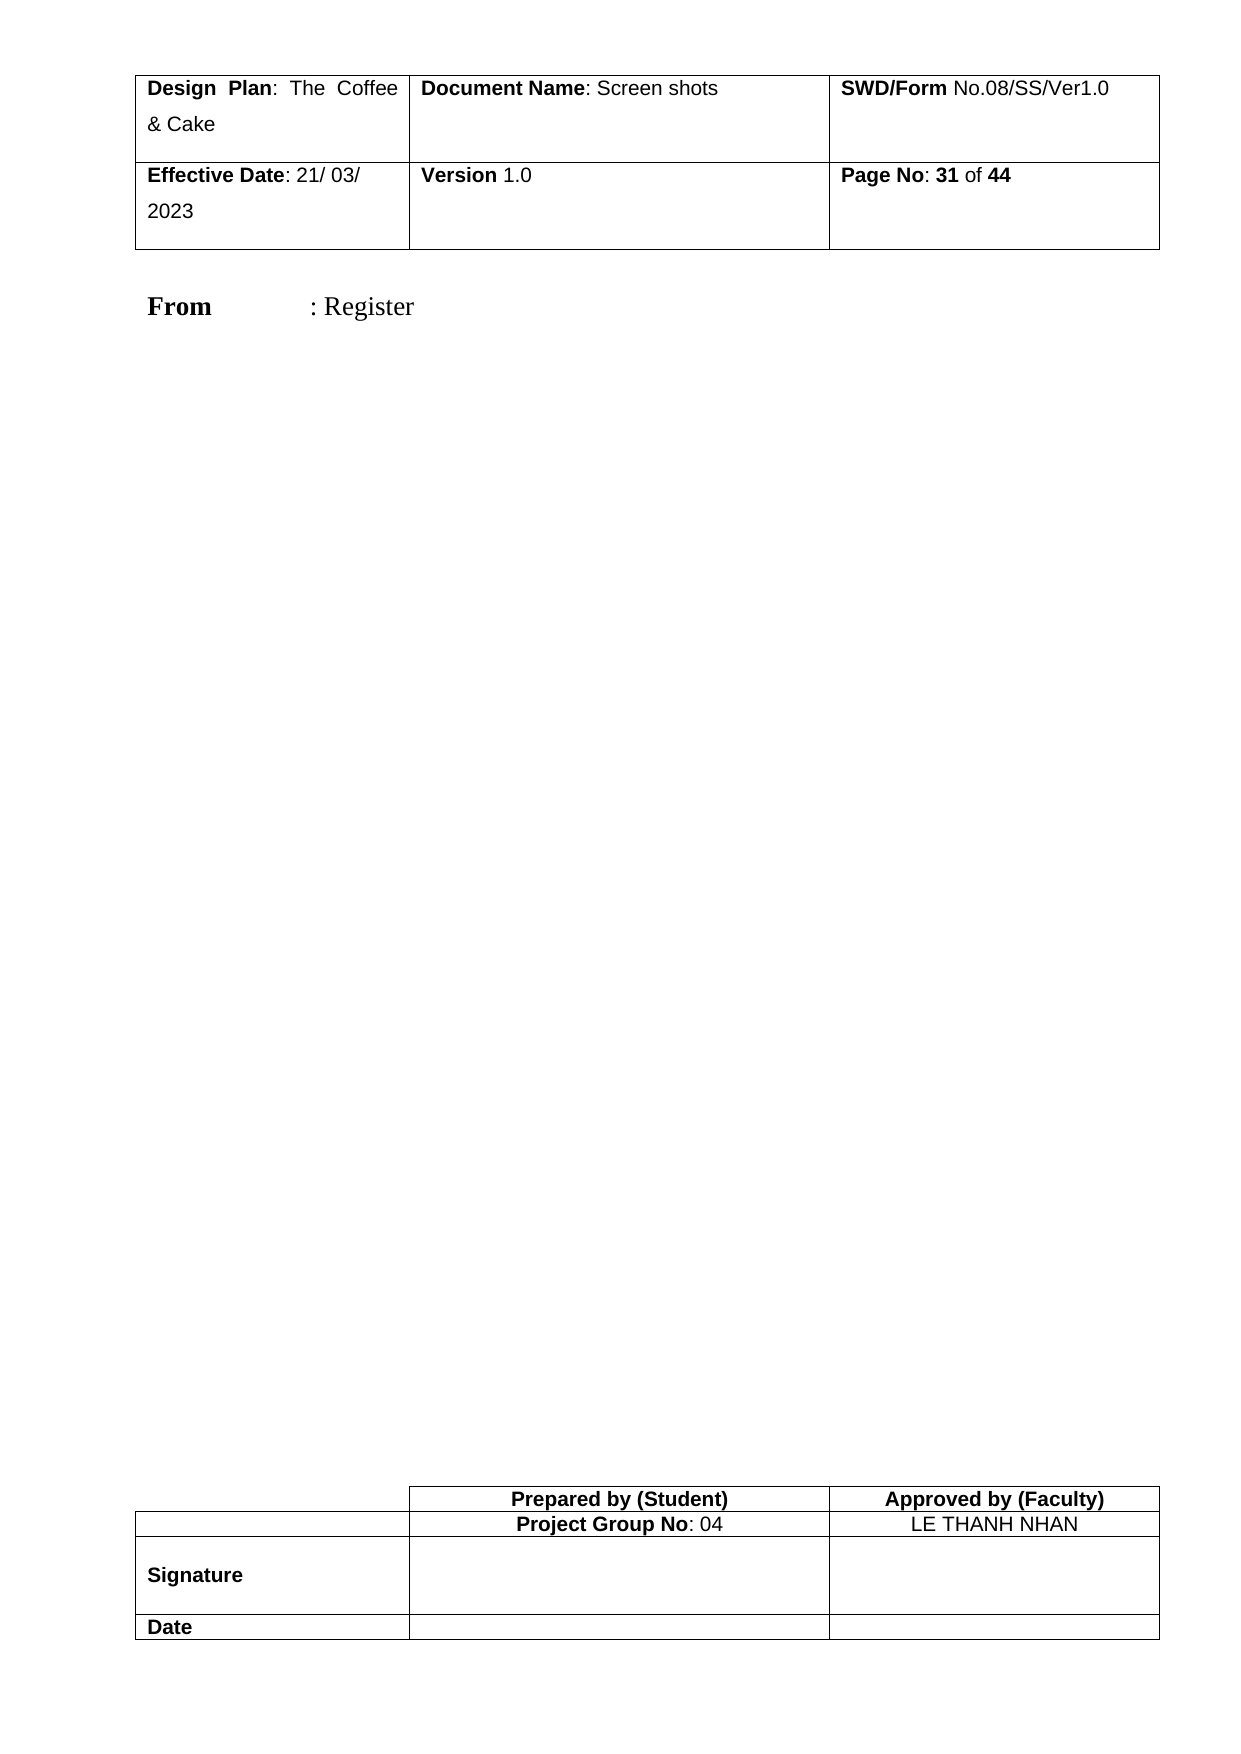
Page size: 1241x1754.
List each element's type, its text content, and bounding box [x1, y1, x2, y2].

text From : Register [147, 290, 1093, 321]
